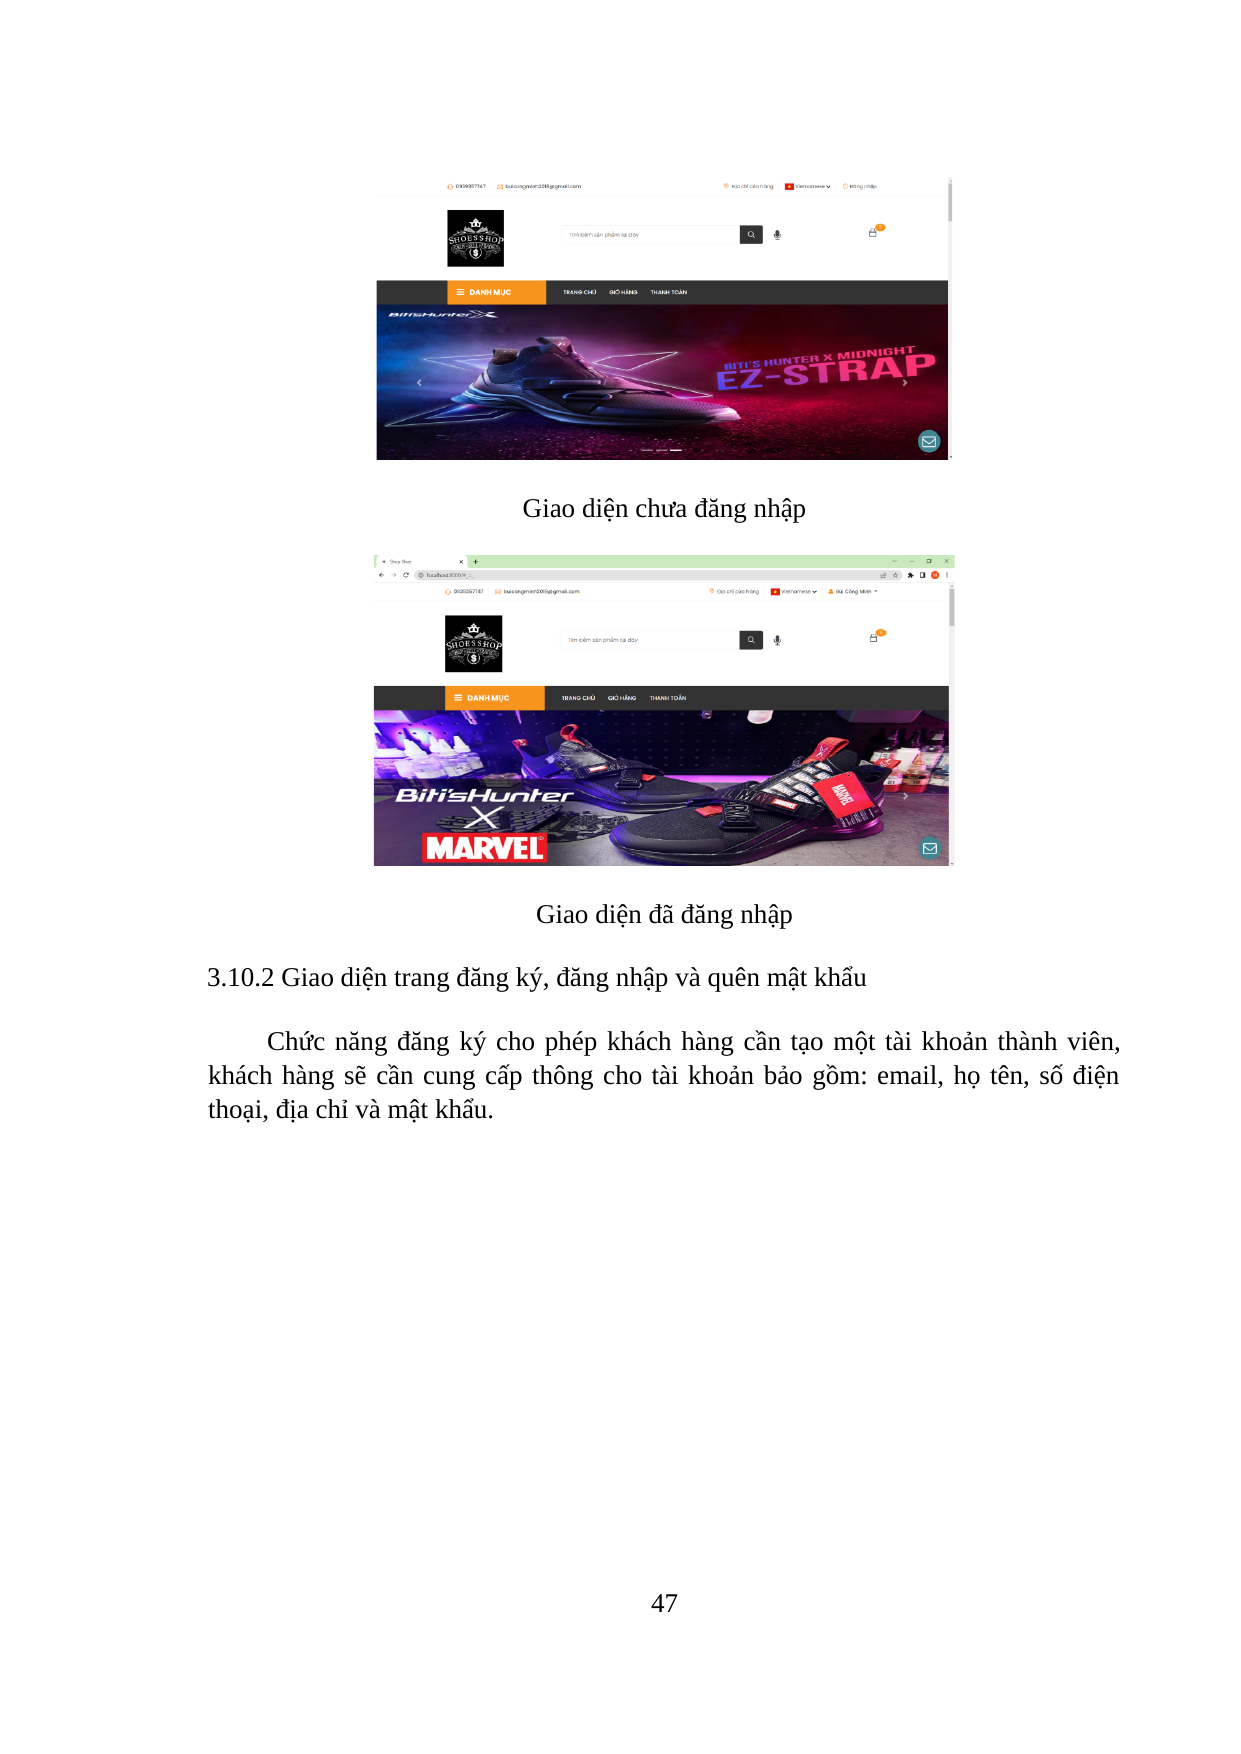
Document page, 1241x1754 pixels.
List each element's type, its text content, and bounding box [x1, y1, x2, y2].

text Giao diện đã đăng nhập [207, 898, 1122, 929]
picture [373, 555, 955, 866]
text Giao diện chưa đăng nhập [207, 492, 1122, 523]
text Chức năng đăng ký cho phép khách hàng cần tạo một tài khoản thành viên, khách hàng sẽ cần cung cấp thông cho tài khoản bảo gồm: email, họ tên, số điện thoại, địa chỉ và mật khẩu. [208, 1025, 1122, 1124]
text 3.10.2 Giao diện trang đăng ký, đăng nhập và quên mật khẩu [207, 961, 1122, 993]
picture [376, 177, 953, 460]
